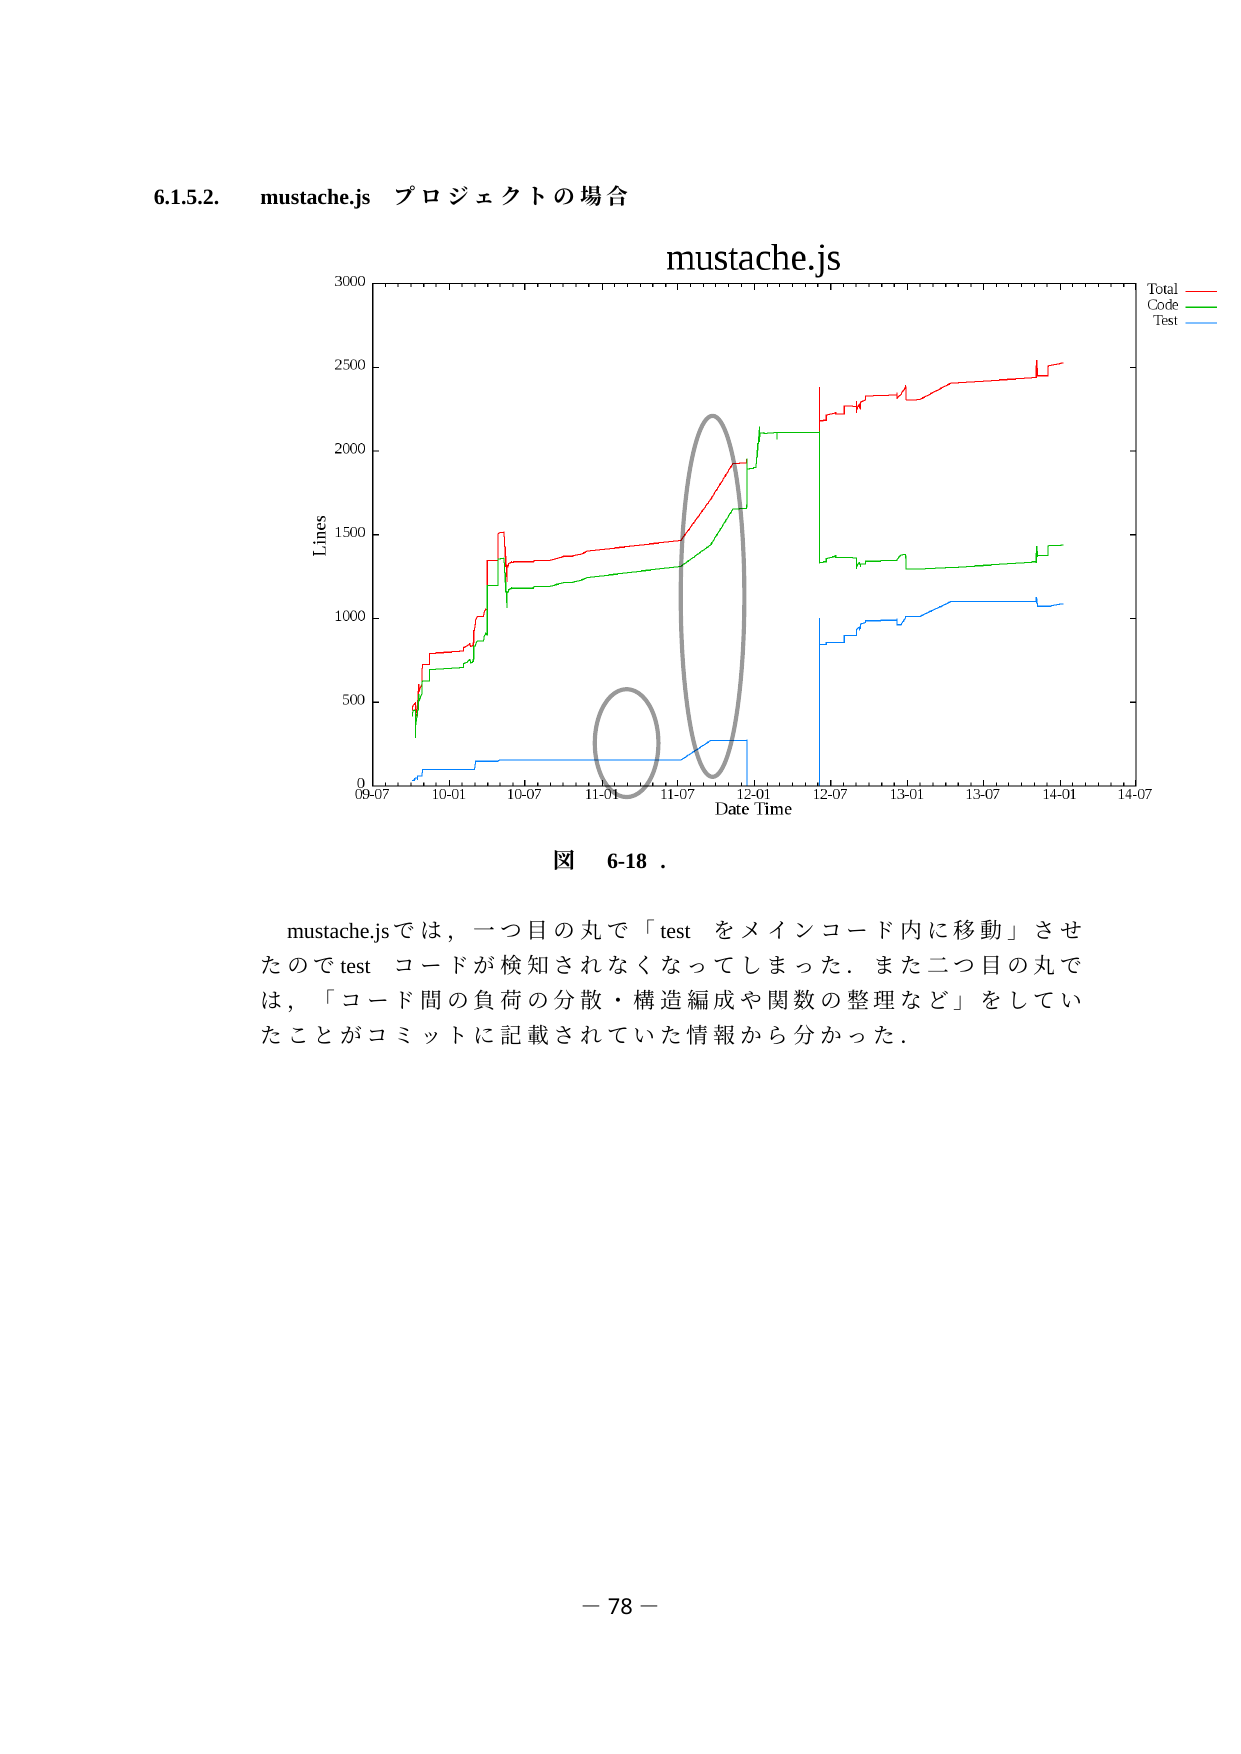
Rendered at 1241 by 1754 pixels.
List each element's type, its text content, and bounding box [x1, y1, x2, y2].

list mustache.jsプロジェクトの場合 [153, 179, 1087, 214]
picture [286, 230, 1229, 820]
text mustache.jsでは，一つ目の丸で「testをメインコード内に移動」させたのでtestコードが検知されなくなってしまった．また二つ目の丸では，「コード間の負荷の分散・構造編成や関数の整理など」をしていたことがコミットに記載されていた情報から分かった． [241, 912, 1087, 1051]
